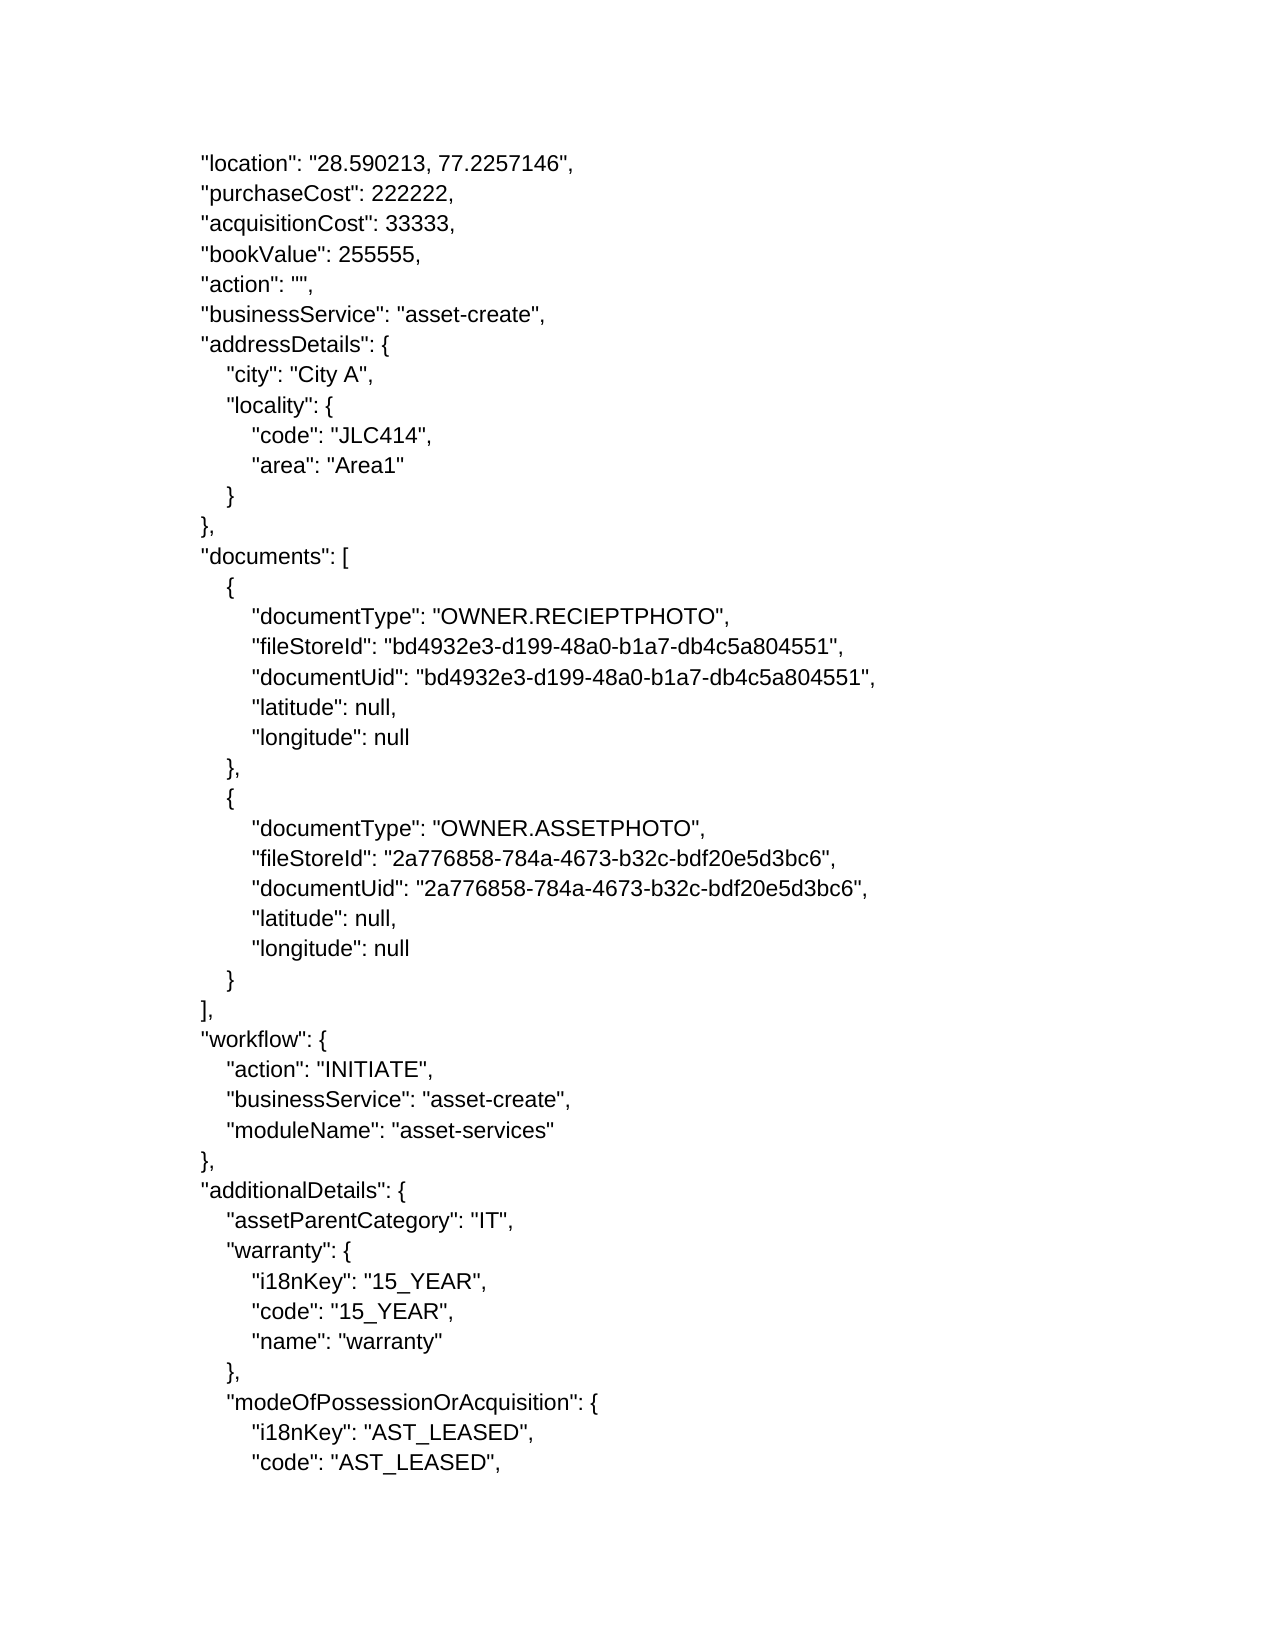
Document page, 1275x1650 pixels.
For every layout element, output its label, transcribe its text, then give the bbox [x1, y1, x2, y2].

text "moduleName": "asset-services" [150, 1117, 1125, 1143]
text "area": "Area1" [150, 452, 1125, 478]
text }, [150, 754, 1125, 781]
text "longitude": null [150, 935, 1125, 962]
text }, [150, 512, 1125, 539]
text "bookValue": 255555, [150, 241, 1125, 267]
text "code": "AST_LEASED", [150, 1449, 1125, 1475]
text "acquisitionCost": 33333, [150, 210, 1125, 237]
text "city": "City A", [150, 361, 1125, 388]
text "workflow": { [150, 1026, 1125, 1052]
text "additionalDetails": { [150, 1177, 1125, 1203]
text "code": "JLC414", [150, 422, 1125, 448]
text "assetParentCategory": "IT", [150, 1207, 1125, 1234]
text "documentType": "OWNER.RECIEPTPHOTO", [150, 603, 1125, 629]
text "latitude": null, [150, 694, 1125, 720]
text "action": "", [150, 271, 1125, 297]
text "documentType": "OWNER.ASSETPHOTO", [150, 814, 1125, 841]
text } [150, 966, 1125, 992]
text }, [150, 1147, 1125, 1173]
text "warranty": { [150, 1237, 1125, 1264]
text { [150, 573, 1125, 599]
text "documents": [ [150, 543, 1125, 569]
text "latitude": null, [150, 905, 1125, 932]
text "fileStoreId": "2a776858-784a-4673-b32c-bdf20e5d3bc6", [150, 845, 1125, 871]
text "modeOfPossessionOrAcquisition": { [150, 1388, 1125, 1415]
text "code": "15_YEAR", [150, 1298, 1125, 1324]
text "documentUid": "2a776858-784a-4673-b32c-bdf20e5d3bc6", [150, 875, 1125, 901]
text "locality": { [150, 392, 1125, 418]
text "businessService": "asset-create", [150, 1086, 1125, 1113]
text "location": "28.590213, 77.2257146", [150, 150, 1125, 176]
text "purchaseCost": 222222, [150, 180, 1125, 207]
text "name": "warranty" [150, 1328, 1125, 1354]
text }, [150, 1358, 1125, 1385]
text "addressDetails": { [150, 331, 1125, 358]
text "action": "INITIATE", [150, 1056, 1125, 1083]
text "longitude": null [150, 724, 1125, 750]
text "i18nKey": "15_YEAR", [150, 1268, 1125, 1294]
text ], [150, 996, 1125, 1022]
text } [150, 482, 1125, 509]
text "businessService": "asset-create", [150, 301, 1125, 327]
text { [150, 784, 1125, 811]
text "fileStoreId": "bd4932e3-d199-48a0-b1a7-db4c5a804551", [150, 633, 1125, 660]
text "i18nKey": "AST_LEASED", [150, 1419, 1125, 1445]
text "documentUid": "bd4932e3-d199-48a0-b1a7-db4c5a804551", [150, 663, 1125, 690]
